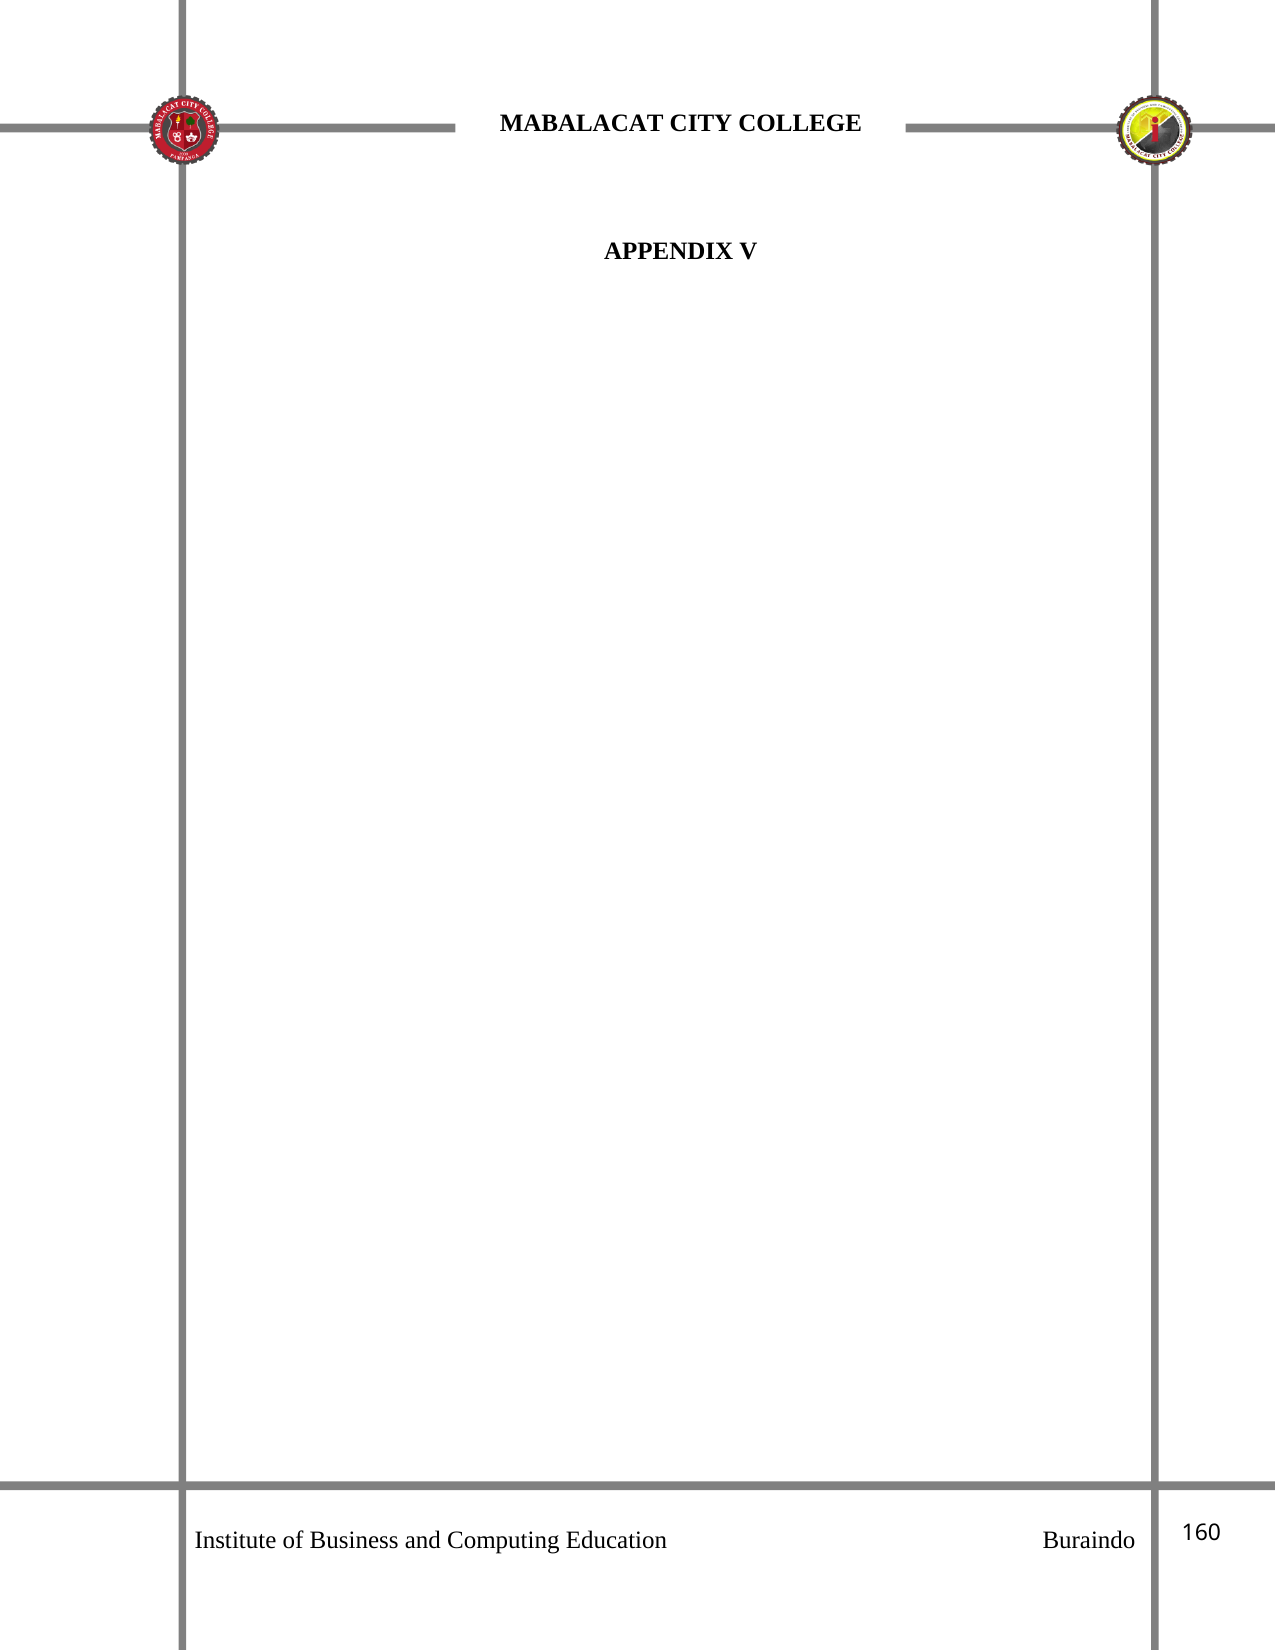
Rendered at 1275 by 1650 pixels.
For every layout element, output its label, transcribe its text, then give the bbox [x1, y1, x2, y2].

picture [1114, 92, 1194, 168]
picture [147, 92, 221, 167]
text APPENDIX V [236, 236, 1125, 264]
